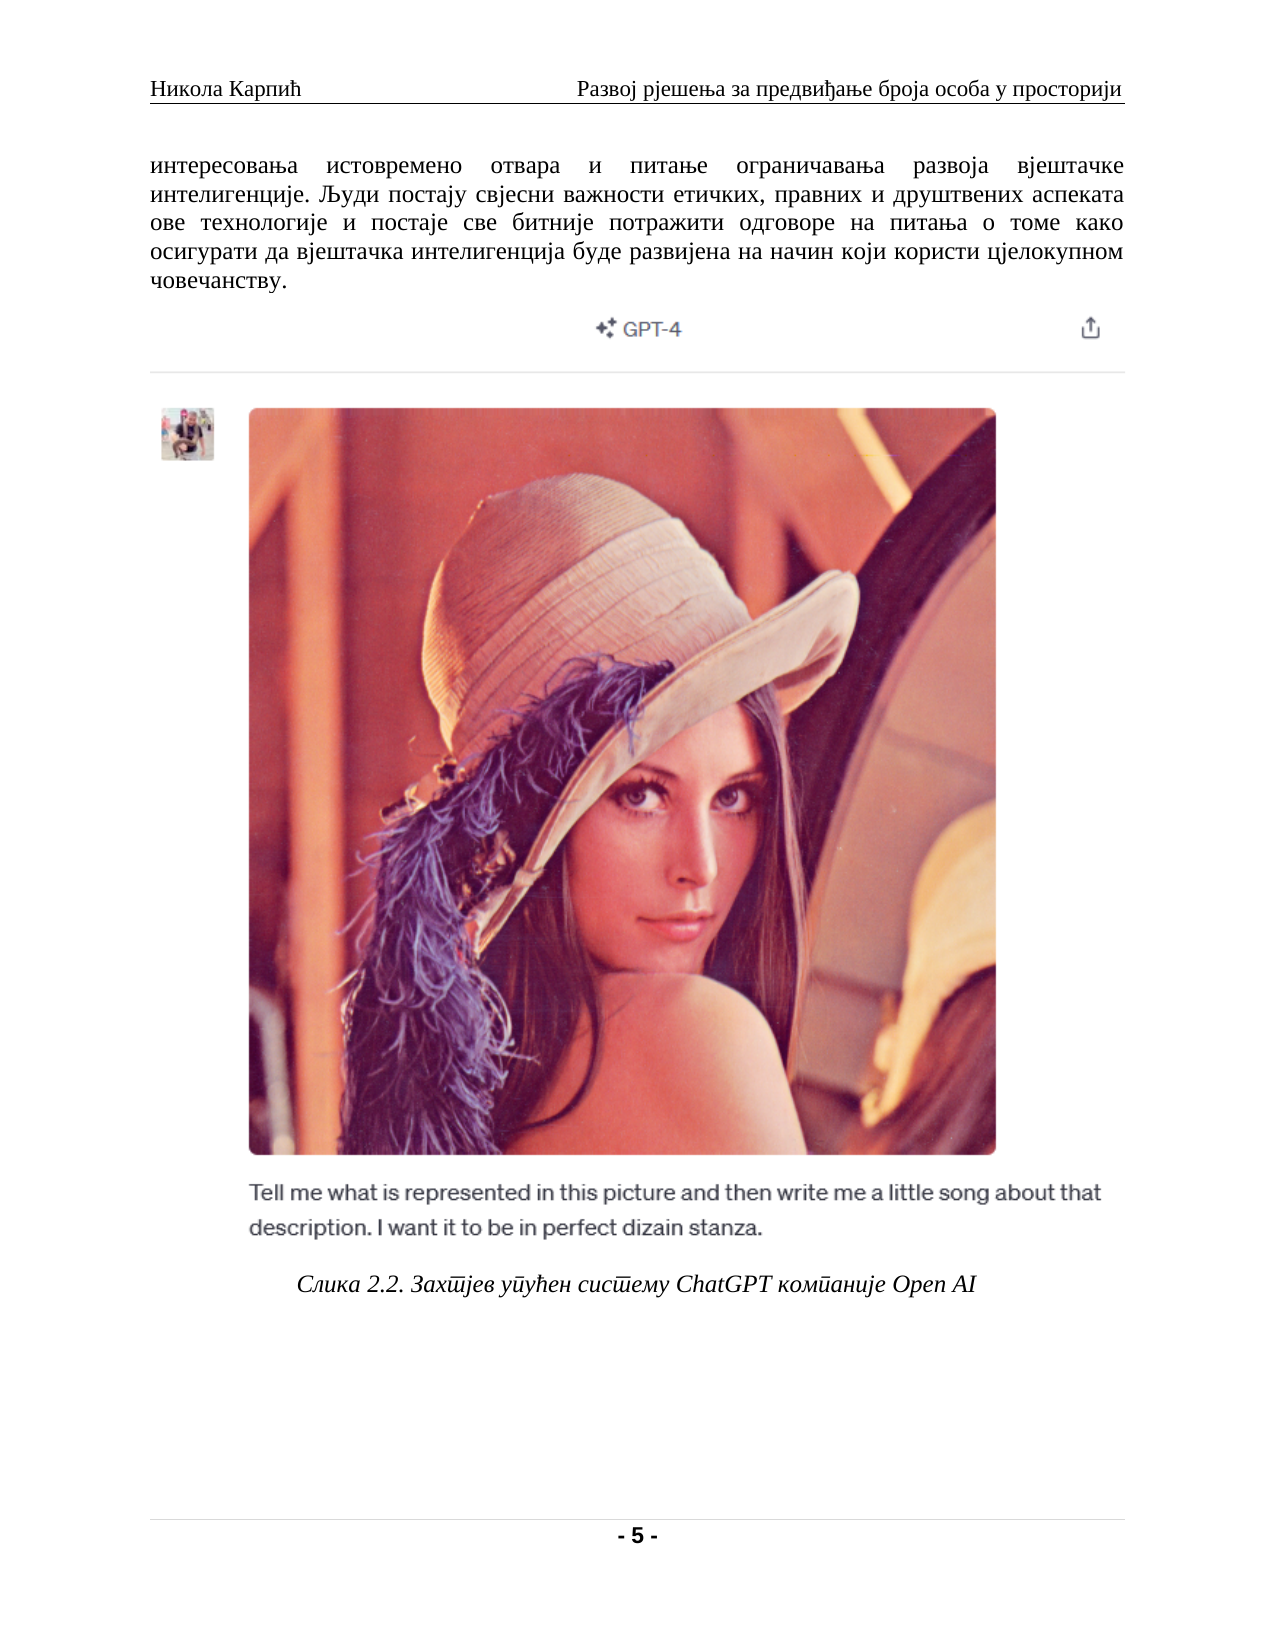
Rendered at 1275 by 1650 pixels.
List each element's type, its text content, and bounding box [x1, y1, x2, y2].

text Слика 2.2. Захтјев упућен систему ChatGPT компаније Open AI [150, 1269, 1125, 1297]
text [150, 150, 1125, 293]
picture [150, 293, 1125, 1269]
